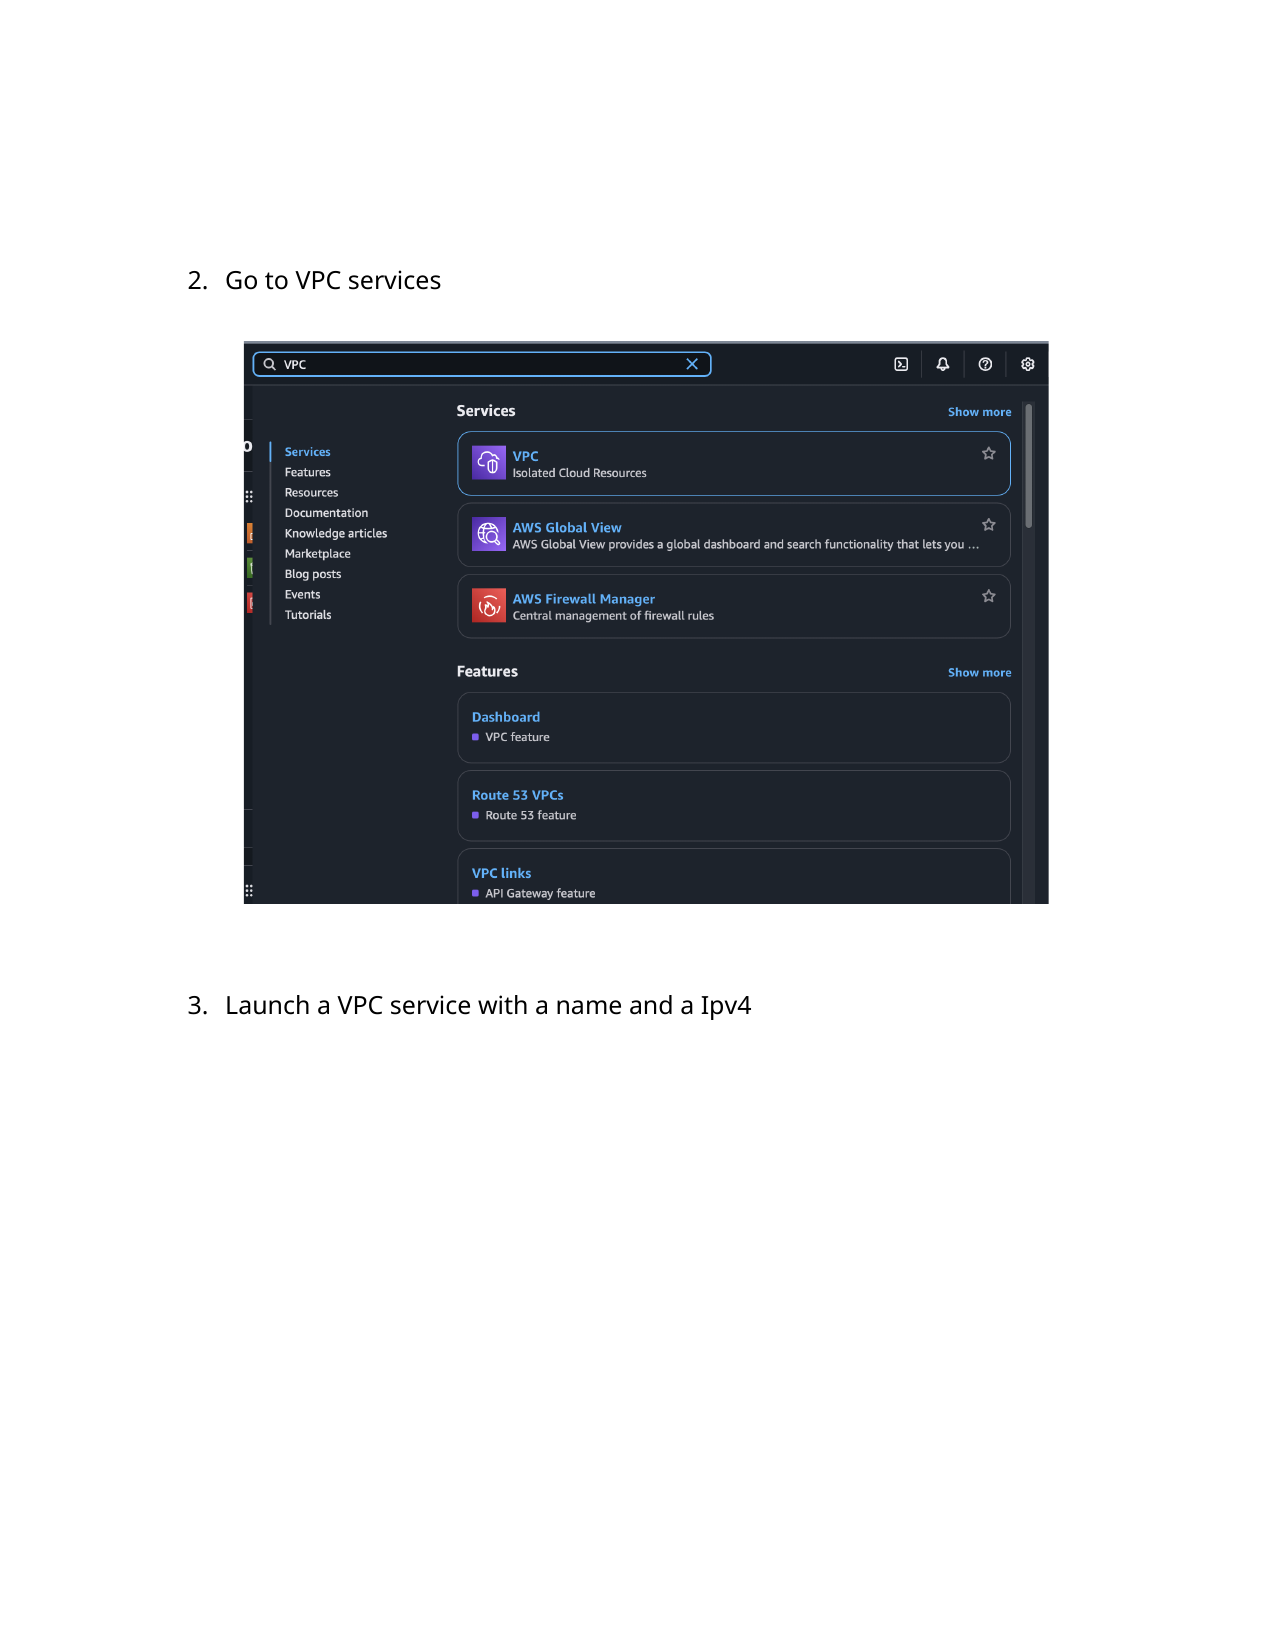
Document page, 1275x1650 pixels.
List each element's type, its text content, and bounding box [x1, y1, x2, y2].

list Launch a VPC service with a name and a Ipv4 [187, 988, 1125, 1022]
list Go to VPC services [187, 262, 1125, 296]
